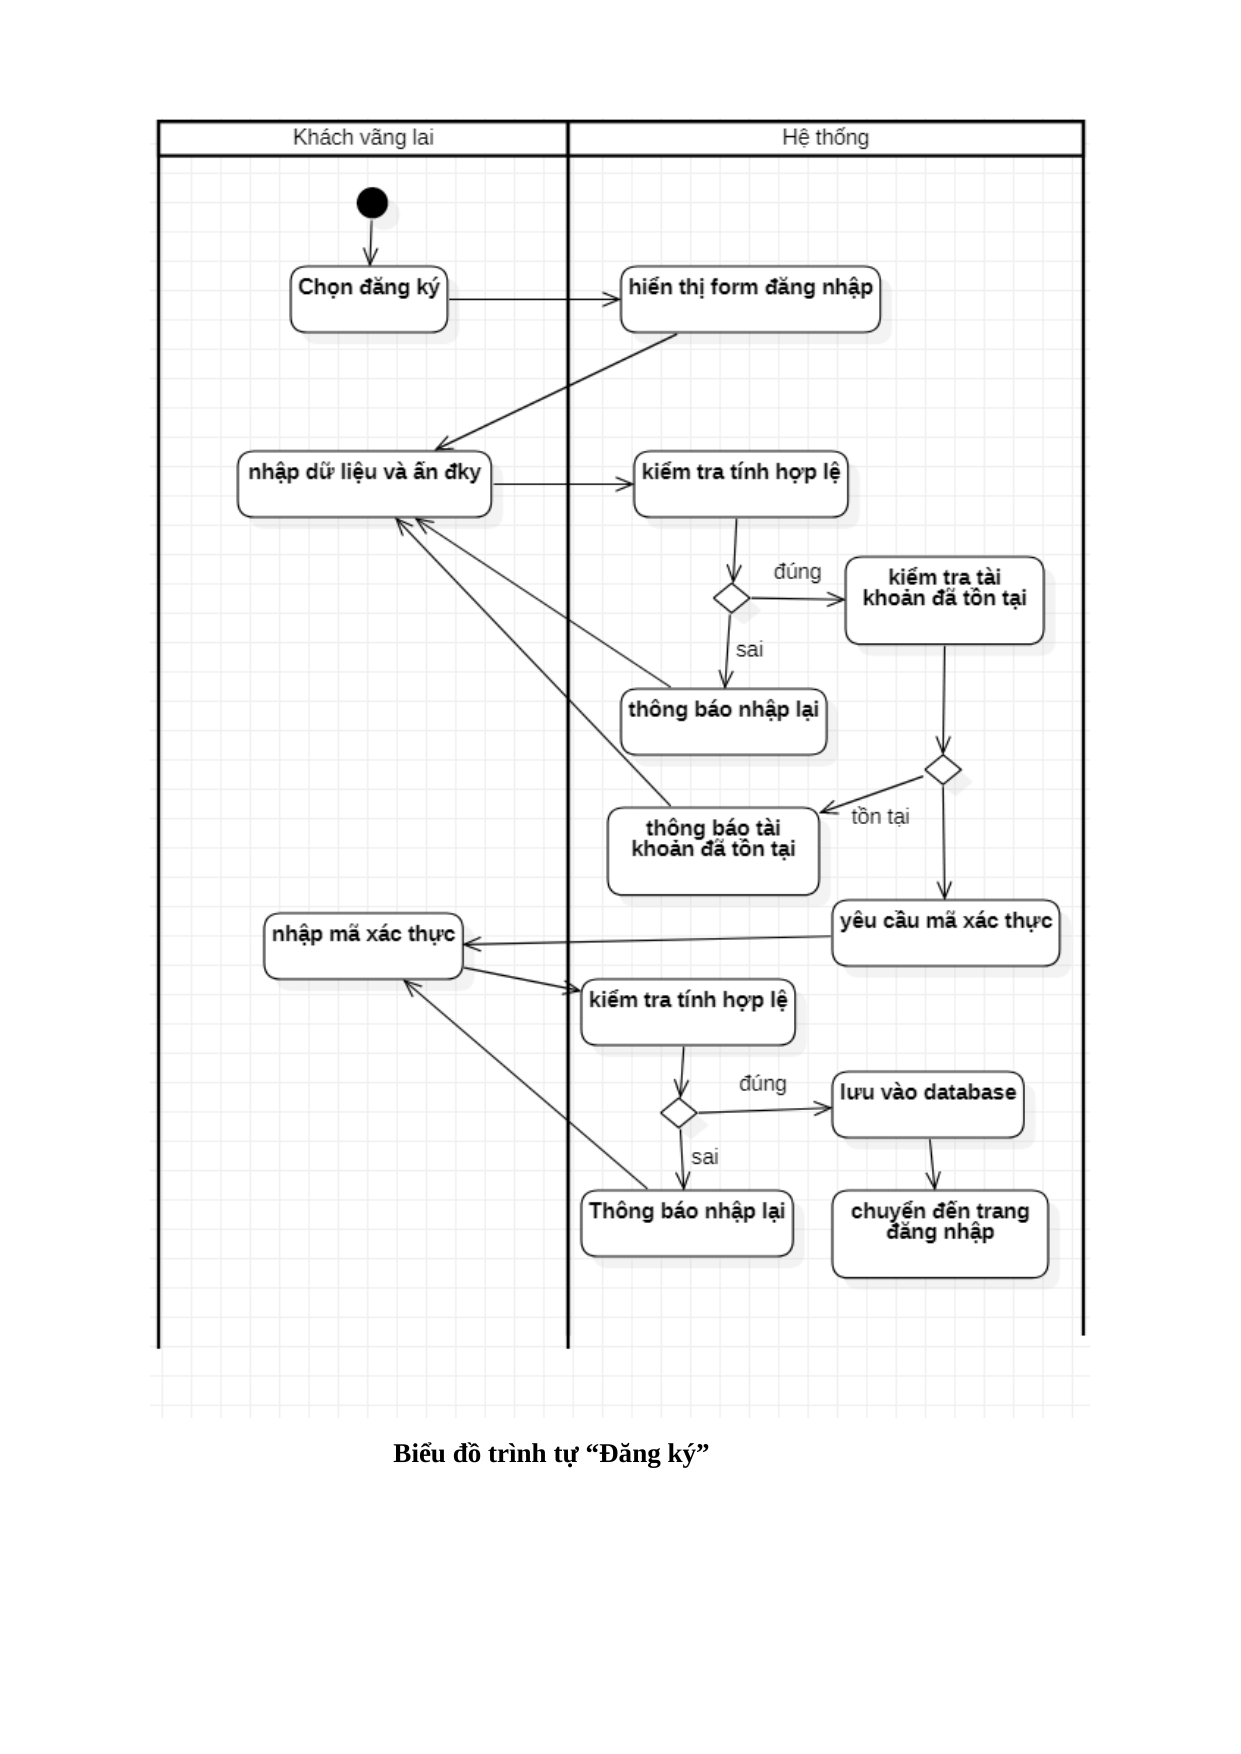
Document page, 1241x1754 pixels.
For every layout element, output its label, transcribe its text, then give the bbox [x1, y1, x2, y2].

text Biểu đồ trình tự “Đăng ký” [150, 1437, 1080, 1468]
picture [150, 118, 1091, 1418]
